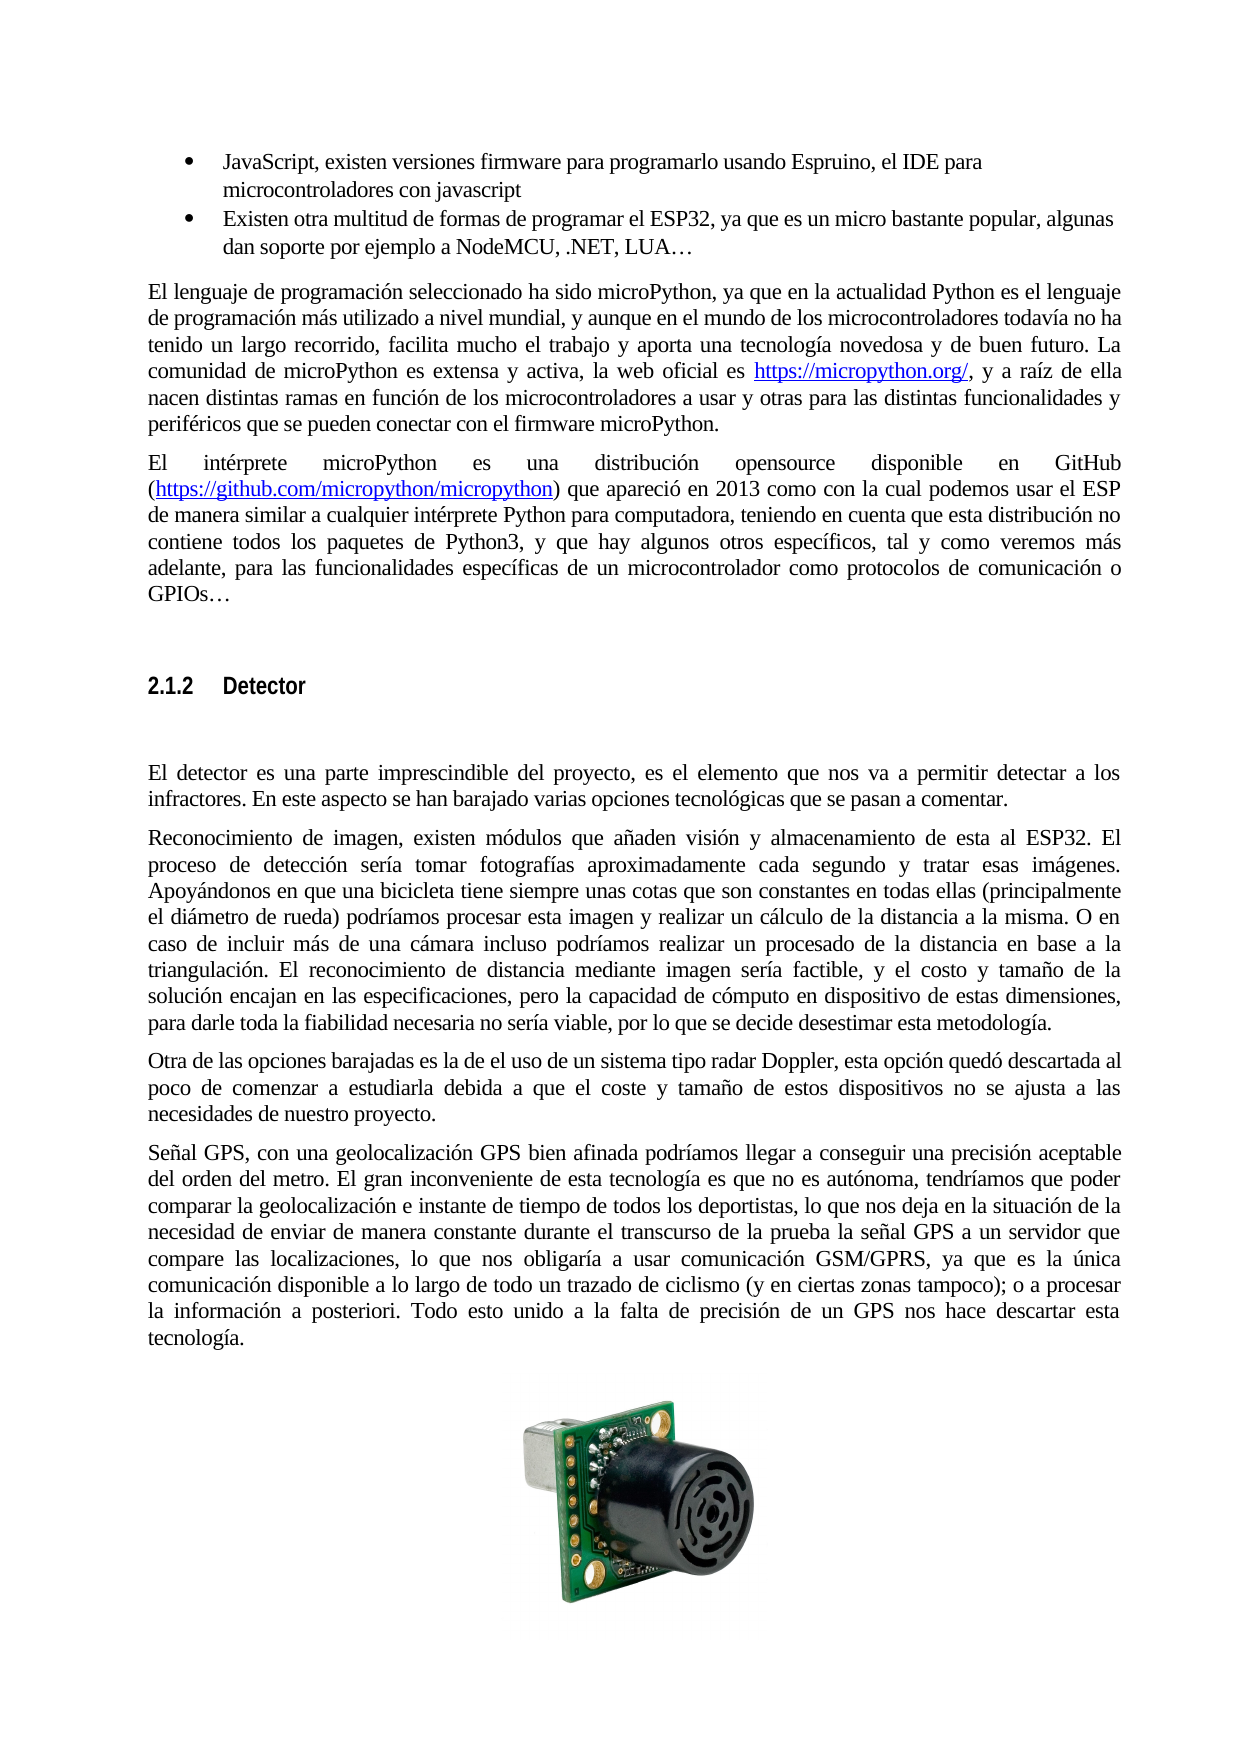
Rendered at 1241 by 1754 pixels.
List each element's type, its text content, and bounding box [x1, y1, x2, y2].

text El detector es una parte imprescindible del proyecto, es el elemento que nos va a permitir detectar a los infractores. En este aspecto se han barajado varias opciones tecnológicas que se pasan a comentar. [148, 759, 1122, 812]
list JavaScript, existen versiones firmware para programarlo usando Espruino, el IDE para microcontroladores con javascript [185, 148, 1122, 202]
list Existen otra multitud de formas de programar el ESP32, ya que es un micro bastante popular, algunas dan soporte por ejemplo a NodeMCU, .NET, LUA… [185, 204, 1122, 259]
subtitle Detector [148, 671, 1122, 699]
text Señal GPS, con una geolocalización GPS bien afinada podríamos llegar a conseguir una precisión aceptable del orden del metro. El gran inconveniente de esta tecnología es que no es autónoma, tendríamos que poder comparar la geolocalización e instante de tiempo de todos los deportistas, lo que nos deja en la situación de la necesidad de enviar de manera constante durante el transcurso de la prueba la señal GPS a un servidor que compare las localizaciones, lo que nos obligaría a usar comunicación GSM/GPRS, ya que es la única comunicación disponible a lo largo de todo un trazado de ciclismo (y en ciertas zonas tampoco); o a procesar la información a posteriori. Todo esto unido a la falta de precisión de un GPS nos hace descartar esta tecnología. [148, 1139, 1122, 1350]
text El lenguaje de programación seleccionado ha sido microPython, ya que en la actualidad Python es el lenguaje de programación más utilizado a nivel mundial, y aunque en el mundo de los microcontroladores todavía no ha tenido un largo recorrido, facilita mucho el trabajo y aporta una tecnología novedosa y de buen futuro. La comunidad de microPython es extensa y activa, la web oficial es https://micropython.org/, y a raíz de ella nacen distintas ramas en función de los microcontroladores a usar y otras para las distintas funcionalidades y periféricos que se pueden conectar con el firmware microPython. [148, 278, 1122, 436]
picture [501, 1373, 768, 1640]
text El intérprete microPython es una distribución opensource disponible en GitHub (https://github.com/micropython/micropython) que apareció en 2013 como con la cual podemos usar el ESP de manera similar a cualquier intérprete Python para computadora, teniendo en cuenta que esta distribución no contiene todos los paquetes de Python3, y que hay algunos otros específicos, tal y como veremos más adelante, para las funcionalidades específicas de un microcontrolador como protocolos de comunicación o GPIOs… [148, 449, 1122, 607]
text Otra de las opciones barajadas es la de el uso de un sistema tipo radar Doppler, esta opción quedó descartada al poco de comenzar a estudiarla debida a que el coste y tamaño de estos dispositivos no se ajusta a las necesidades de nuestro proyecto. [148, 1048, 1122, 1127]
text Reconocimiento de imagen, existen módulos que añaden visión y almacenamiento de esta al ESP32. El proceso de detección sería tomar fotografías aproximadamente cada segundo y tratar esas imágenes. Apoyándonos en que una bicicleta tiene siempre unas cotas que son constantes en todas ellas (principalmente el diámetro de rueda) podríamos procesar esta imagen y realizar un cálculo de la distancia a la misma. O en caso de incluir más de una cámara incluso podríamos realizar un procesado de la distancia en base a la triangulación. El reconocimiento de distancia mediante imagen sería factible, y el costo y tamaño de la solución encajan en las especificaciones, pero la capacidad de cómputo en dispositivo de estas dimensiones, para darle toda la fiabilidad necesaria no sería viable, por lo que se decide desestimar esta metodología. [148, 824, 1122, 1035]
